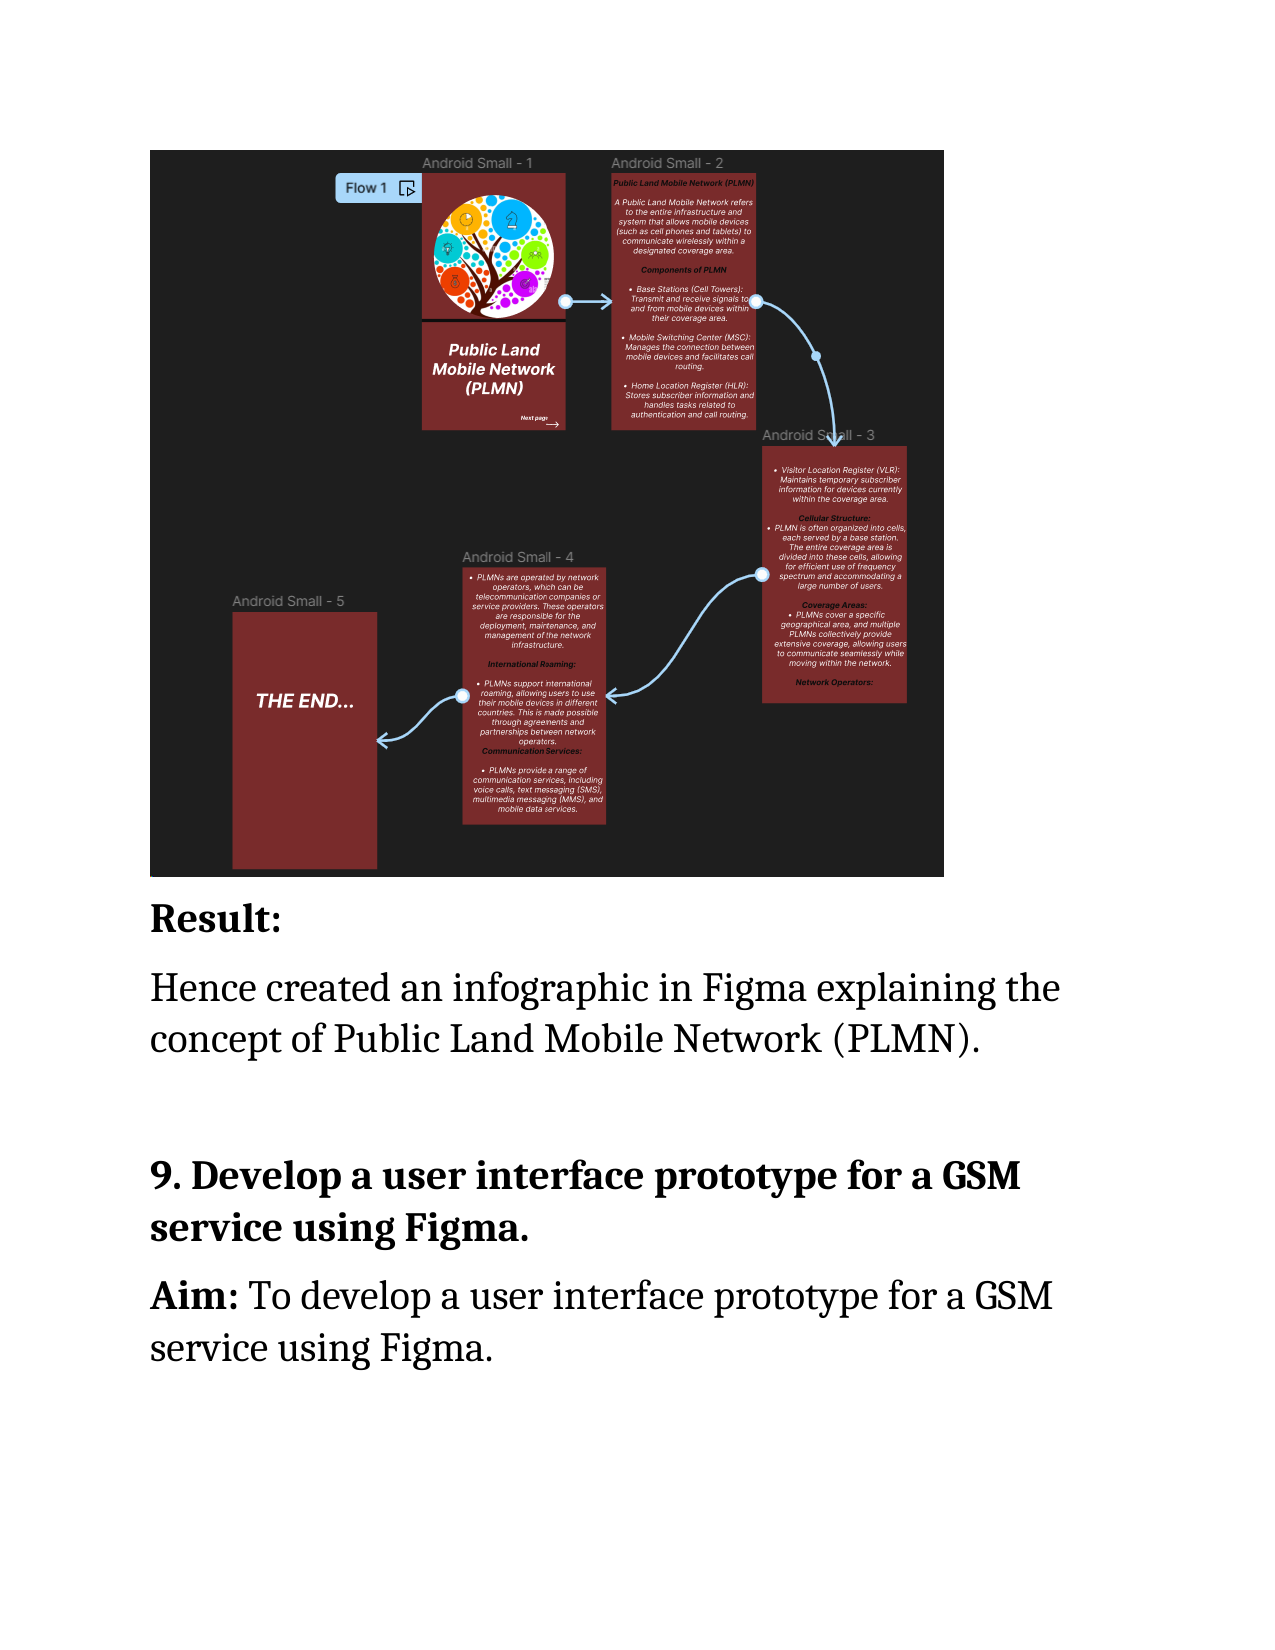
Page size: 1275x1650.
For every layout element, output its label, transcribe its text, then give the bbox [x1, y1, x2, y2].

text 9. Develop a user interface prototype for a GSM service using Figma. [150, 1152, 1125, 1251]
text Aim: To develop a user interface prototype for a GSM service using Figma. [150, 1272, 1125, 1371]
text Hence created an infographic in Figma explaining the concept of Public Land Mobile Network (PLMN). [150, 963, 1125, 1063]
picture [150, 150, 944, 877]
text Result: [150, 895, 1125, 943]
